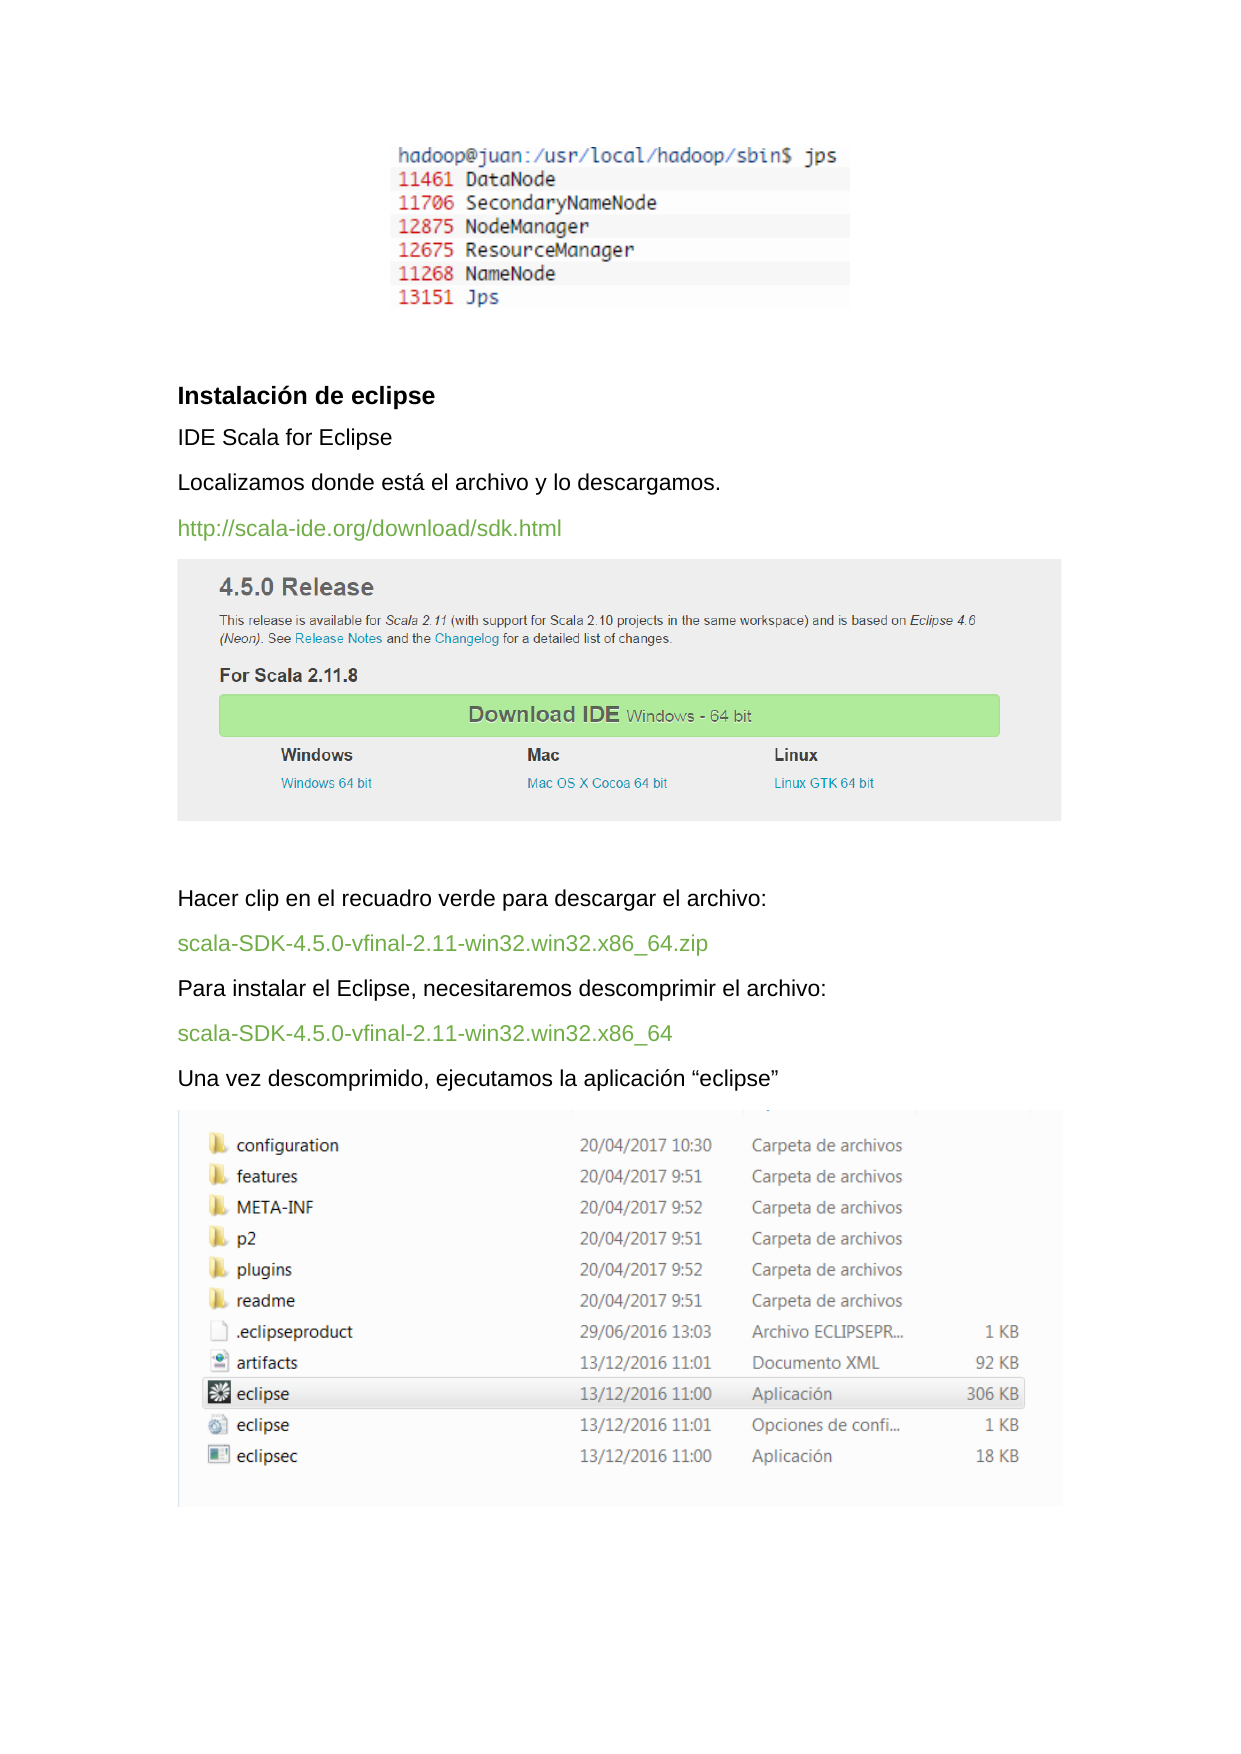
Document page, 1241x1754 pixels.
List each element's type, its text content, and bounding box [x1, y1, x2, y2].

picture [177, 559, 1062, 821]
text Hacer clip en el recuadro verde para descargar el archivo: [177, 885, 1063, 911]
text scala-SDK-4.5.0-vfinal-2.11-win32.win32.x86_64 [177, 1020, 1063, 1047]
text Una vez descomprimido, ejecutamos la aplicación “eclipse” [177, 1065, 1063, 1092]
text http://scala-ide.org/download/sdk.html [177, 514, 1063, 541]
text Para instalar el Eclipse, necesitaremos descomprimir el archivo: [177, 975, 1063, 1001]
picture [177, 1110, 1063, 1507]
text IDE Scala for Eclipse [177, 424, 1063, 451]
text Localizamos donde está el archivo y lo descargamos. [177, 469, 1063, 496]
picture [390, 147, 850, 309]
text scala-SDK-4.5.0-vfinal-2.11-win32.win32.x86_64.zip [177, 930, 1063, 956]
subtitle Instalación de eclipse [177, 381, 1063, 409]
